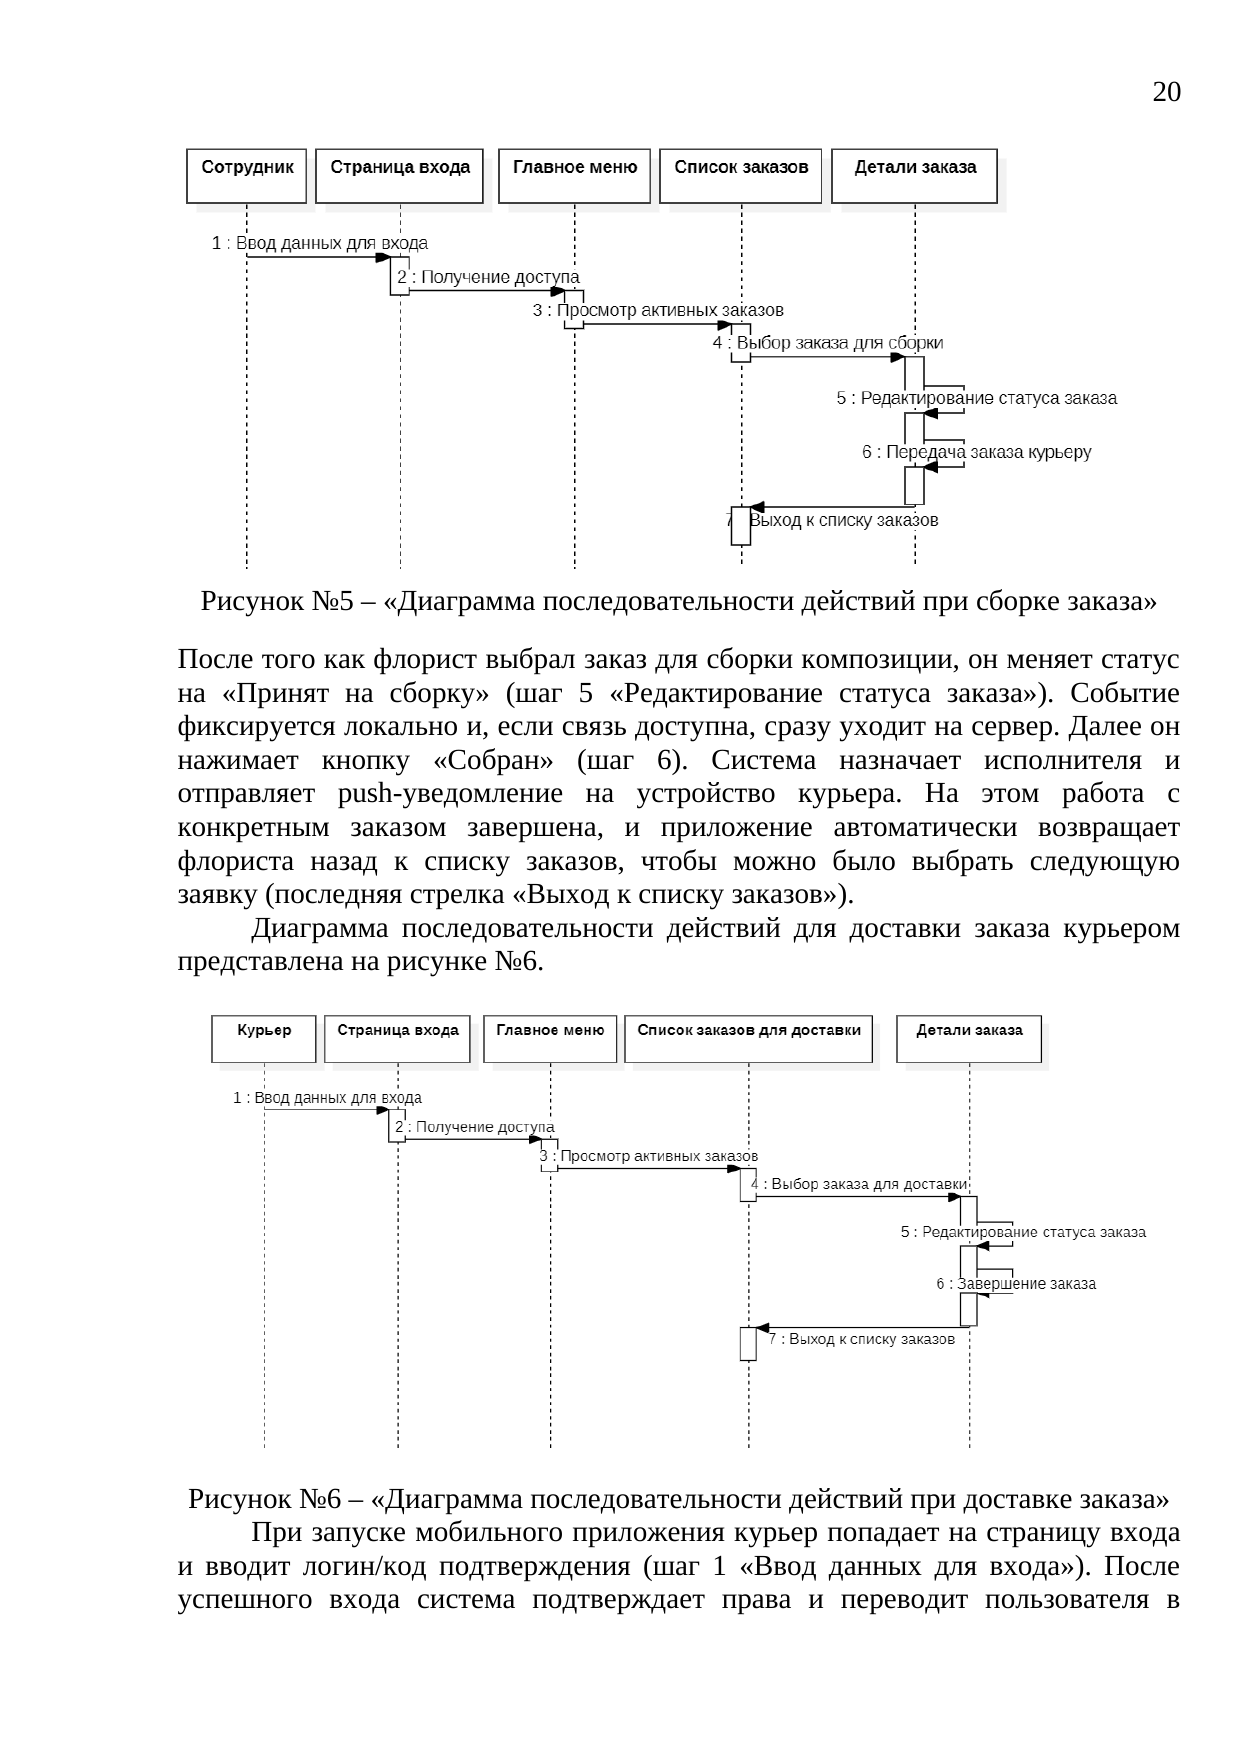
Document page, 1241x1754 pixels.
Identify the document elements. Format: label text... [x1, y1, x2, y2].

picture [177, 140, 1123, 583]
text Рисунок №5 – «Диаграмма последовательности действий при сборке заказа» [177, 583, 1181, 616]
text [177, 1514, 1181, 1615]
picture [203, 1001, 1155, 1481]
text После того как флорист выбрал заказ для сборки композиции, он меняет статус на «Принят на сборку» (шаг 5 «Редактирование статуса заказа»). Событие фиксируется локально и, если связь доступна, сразу уходит на сервер. Далее он нажимает кнопку «Собран» (шаг 6). Система назначает исполнителя и отправляет push-уведомление на устройство курьера. На этом работа с конкретным заказом завершена, и приложение автоматически возвращает флориста назад к списку заказов, чтобы можно было выбрать следующую заявку (последняя стрелка «Выход к списку заказов»). [177, 641, 1181, 910]
text Диаграмма последовательности действий для доставки заказа курьером представлена на рисунке №6. [177, 910, 1181, 977]
